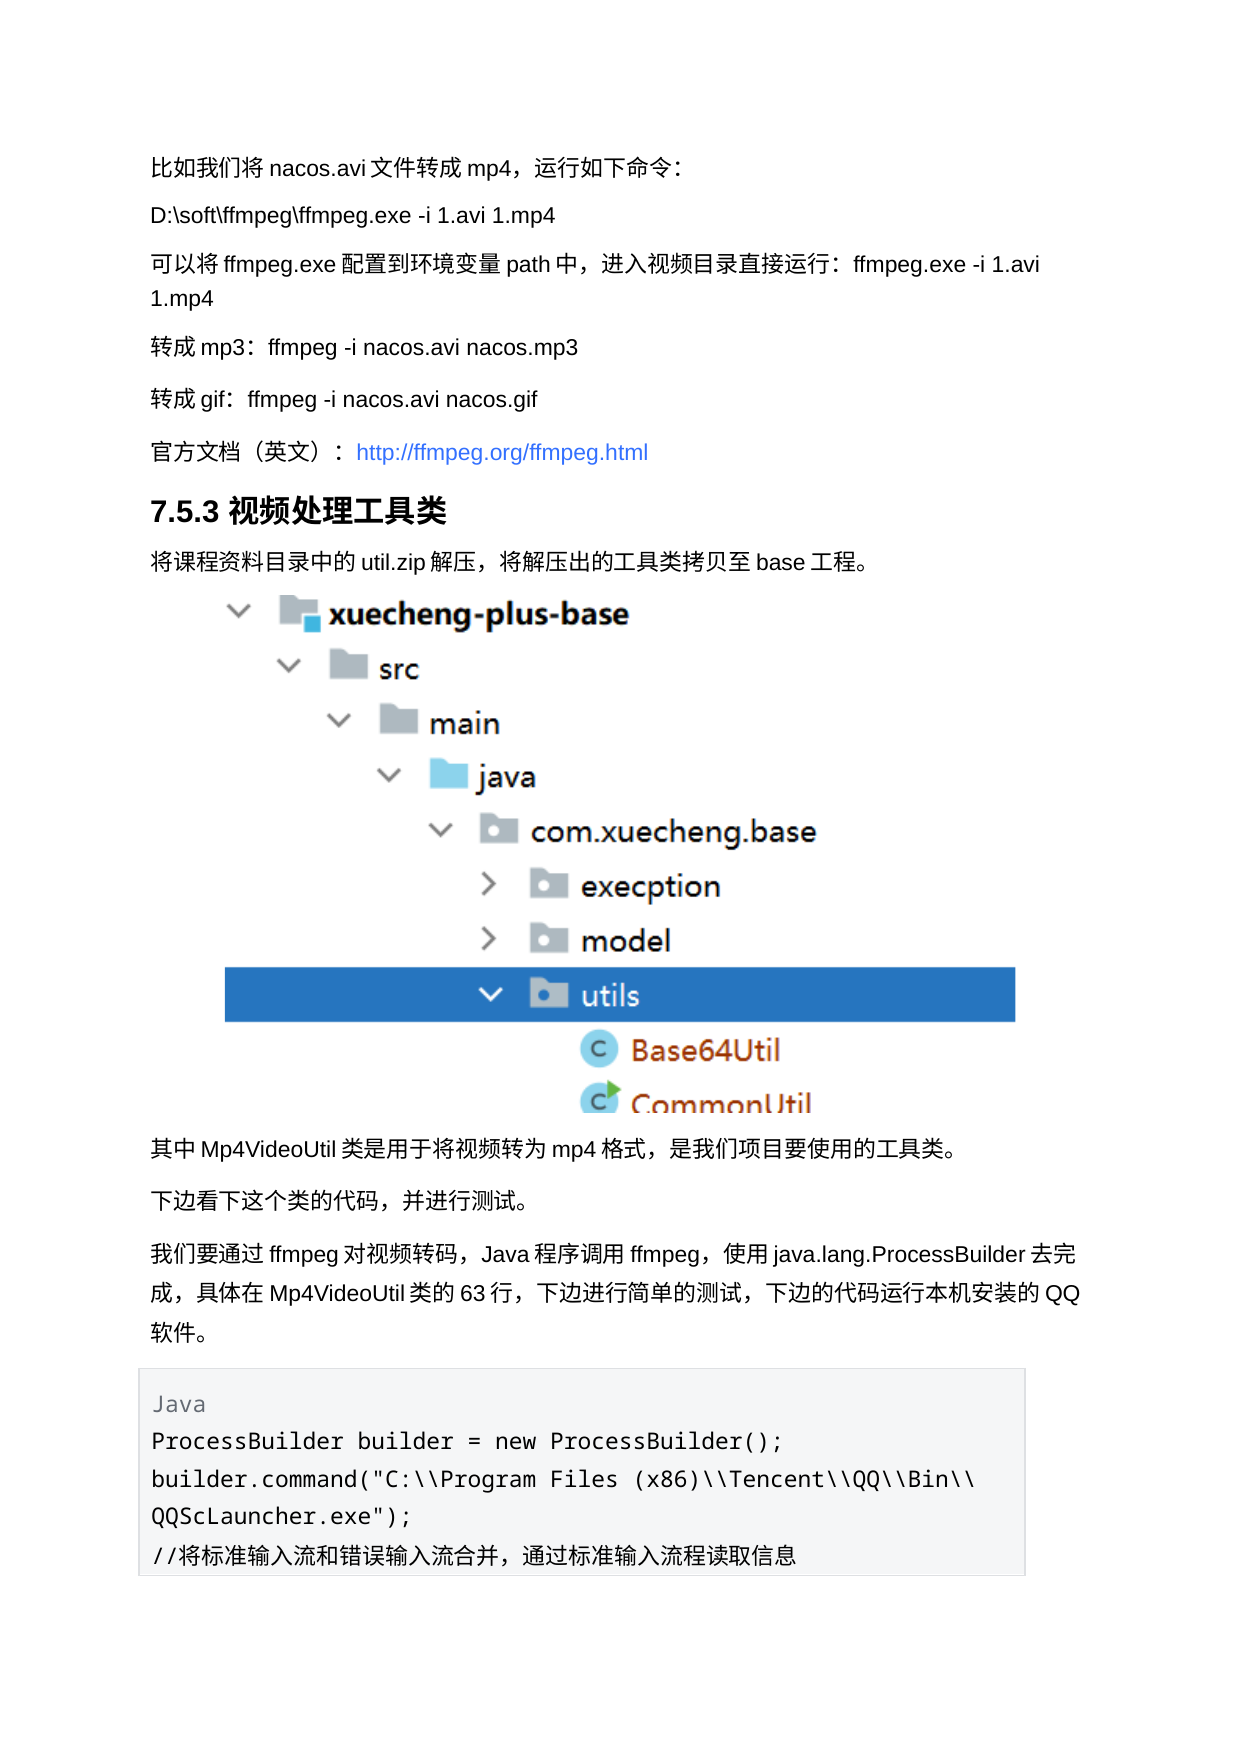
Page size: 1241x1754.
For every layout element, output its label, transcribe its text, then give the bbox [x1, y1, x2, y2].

text 下边看下这个类的代码，并进行测试。 [150, 1183, 1090, 1216]
picture [224, 595, 1016, 1113]
text 转成mp3：ffmpeg -i nacos.avi nacos.mp3 [150, 329, 1090, 362]
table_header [140, 1369, 1024, 1574]
text 可以将ffmpeg.exe配置到环境变量path中，进入视频目录直接运行：ffmpeg.exe -i 1.avi 1.mp4 [150, 246, 1090, 311]
text 其中Mp4VideoUtil类是用于将视频转为mp4格式，是我们项目要使用的工具类。 [150, 1131, 1090, 1164]
text D:\soft\ffmpeg\ffmpeg.exe -i 1.avi 1.mp4 [150, 202, 1090, 229]
text 将课程资料目录中的util.zip解压，将解压出的工具类拷贝至base工程。 [150, 543, 1090, 577]
text 转成gif：ffmpeg -i nacos.avi nacos.gif [150, 381, 1090, 414]
text 官方文档（英文）：http://ffmpeg.org/ffmpeg.html [150, 433, 1090, 467]
text 我们要通过ffmpeg对视频转码，Java程序调用ffmpeg，使用java.lang.ProcessBuilder去完成，具体在Mp4VideoUtil类的63行，下边进行简单的测试，下边的代码运行本机安装的QQ软件。 [150, 1236, 1090, 1348]
text 比如我们将nacos.avi文件转成mp4，运行如下命令： [150, 150, 1090, 183]
